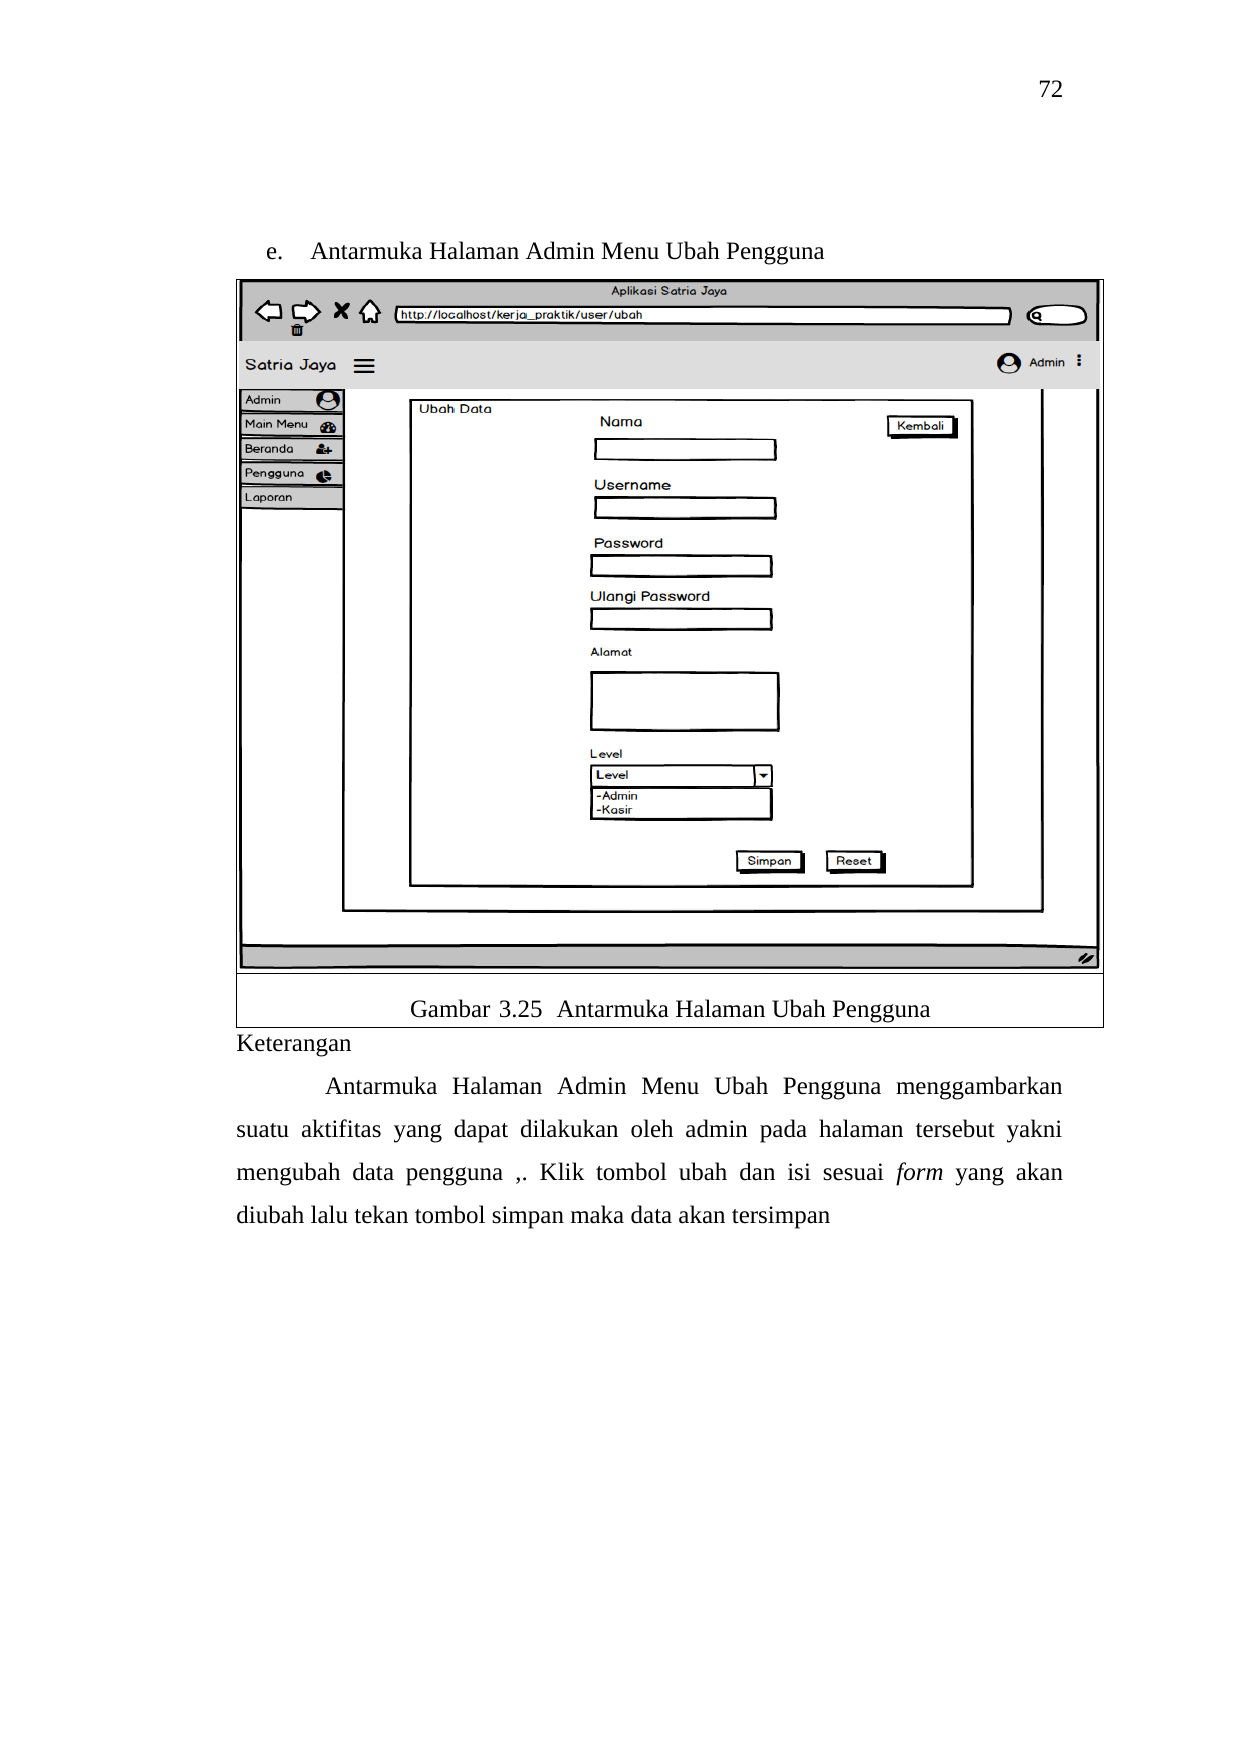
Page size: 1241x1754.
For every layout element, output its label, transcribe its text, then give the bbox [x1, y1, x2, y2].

list Antarmuka Halaman Admin Menu Ubah Pengguna [266, 236, 1063, 265]
table_cell Gambar 3.25 Antarmuka Halaman Ubah Pengguna [237, 974, 1103, 1027]
text Keterangan [236, 1028, 1063, 1057]
text Antarmuka Halaman Admin Menu Ubah Pengguna menggambarkan suatu aktifitas yang dapat dilakukan oleh admin pada halaman tersebut yakni mengubah data pengguna ,. Klik tombol ubah dan isi sesuai form yang akan diubah lalu tekan tombol simpan maka data akan tersimpan [236, 1071, 1063, 1229]
table_header [237, 280, 1103, 972]
